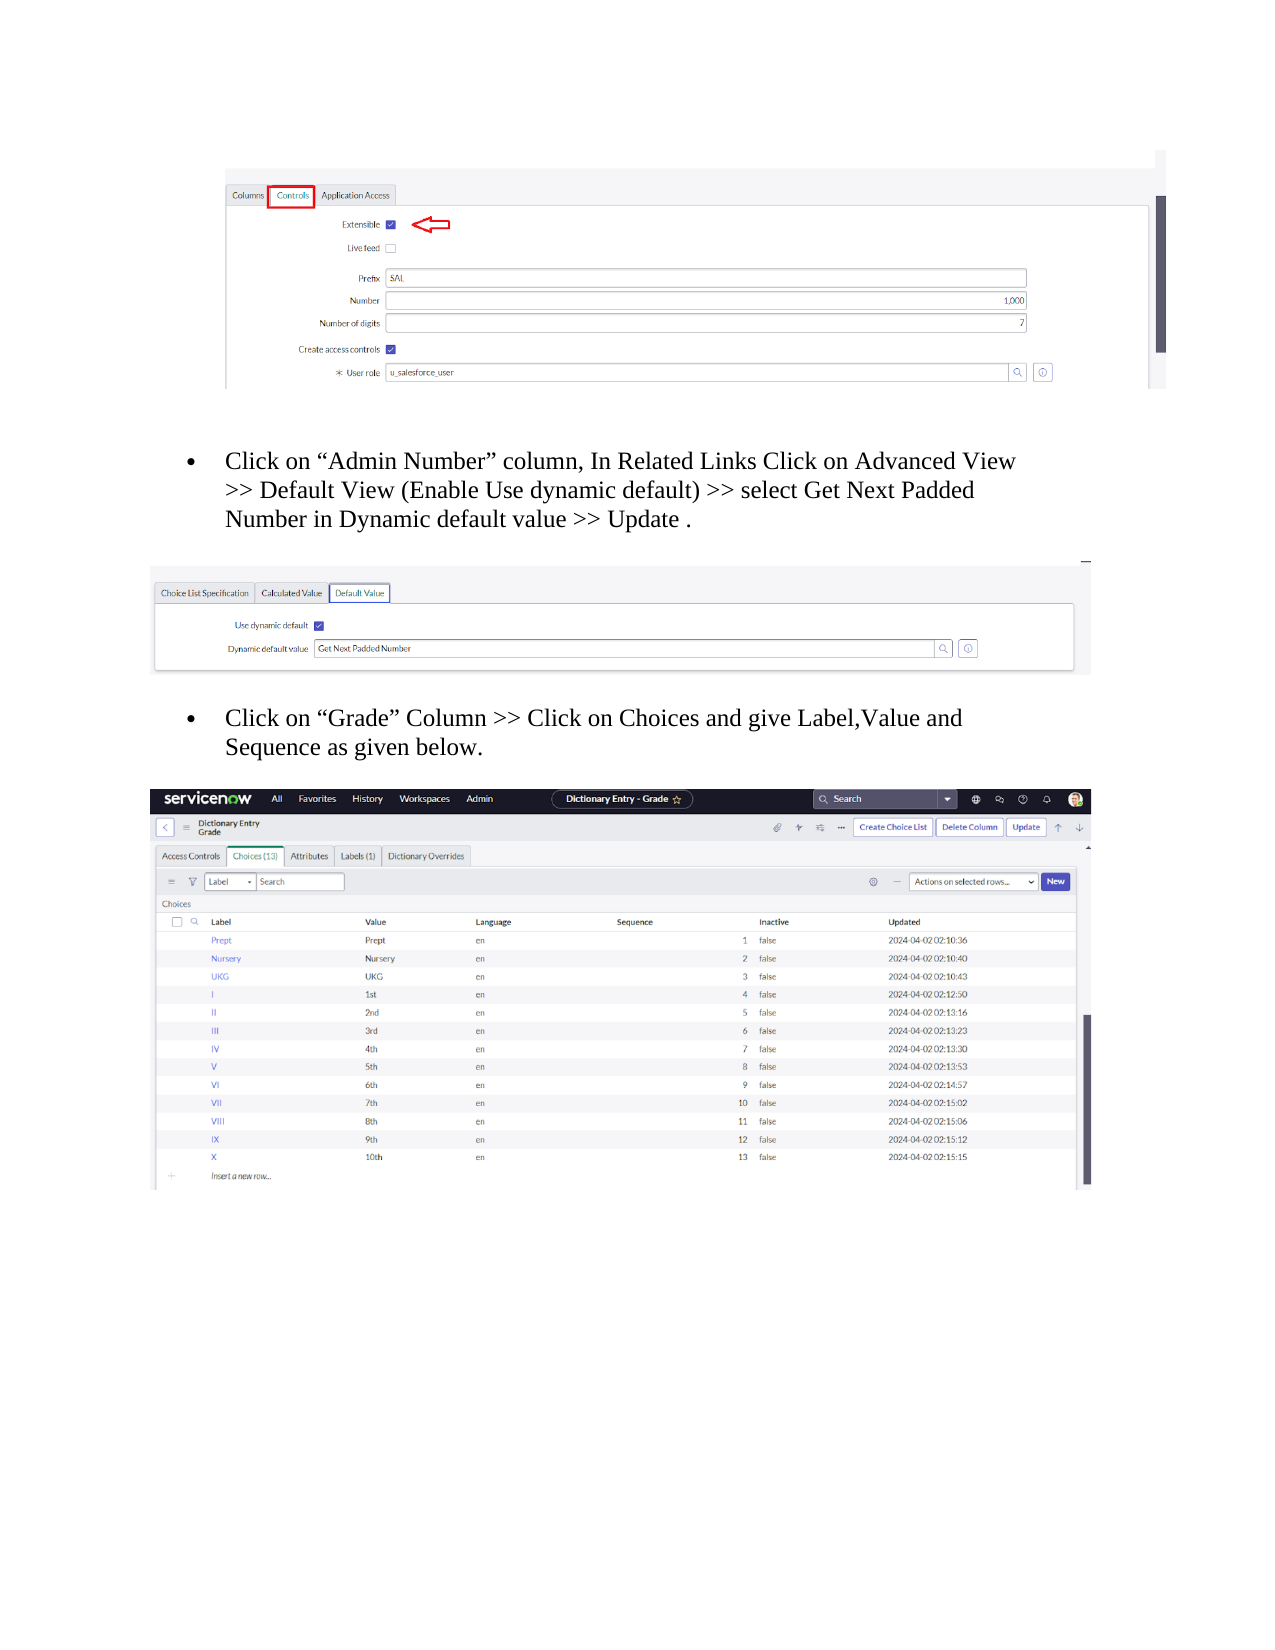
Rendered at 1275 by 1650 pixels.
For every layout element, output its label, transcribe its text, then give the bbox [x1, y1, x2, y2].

list Click on “Grade” Column >> Click on Choices and give Label,Value and Sequence as given below. [187, 703, 1028, 761]
picture [150, 561, 1092, 675]
picture [225, 150, 1167, 389]
picture [150, 789, 1092, 1190]
list Click on “Admin Number” column, In Related Links Click on Advanced View >> Default View (Enable Use dynamic default) >> select Get Next Padded Number in Dynamic default value >> Update . [187, 446, 1028, 533]
